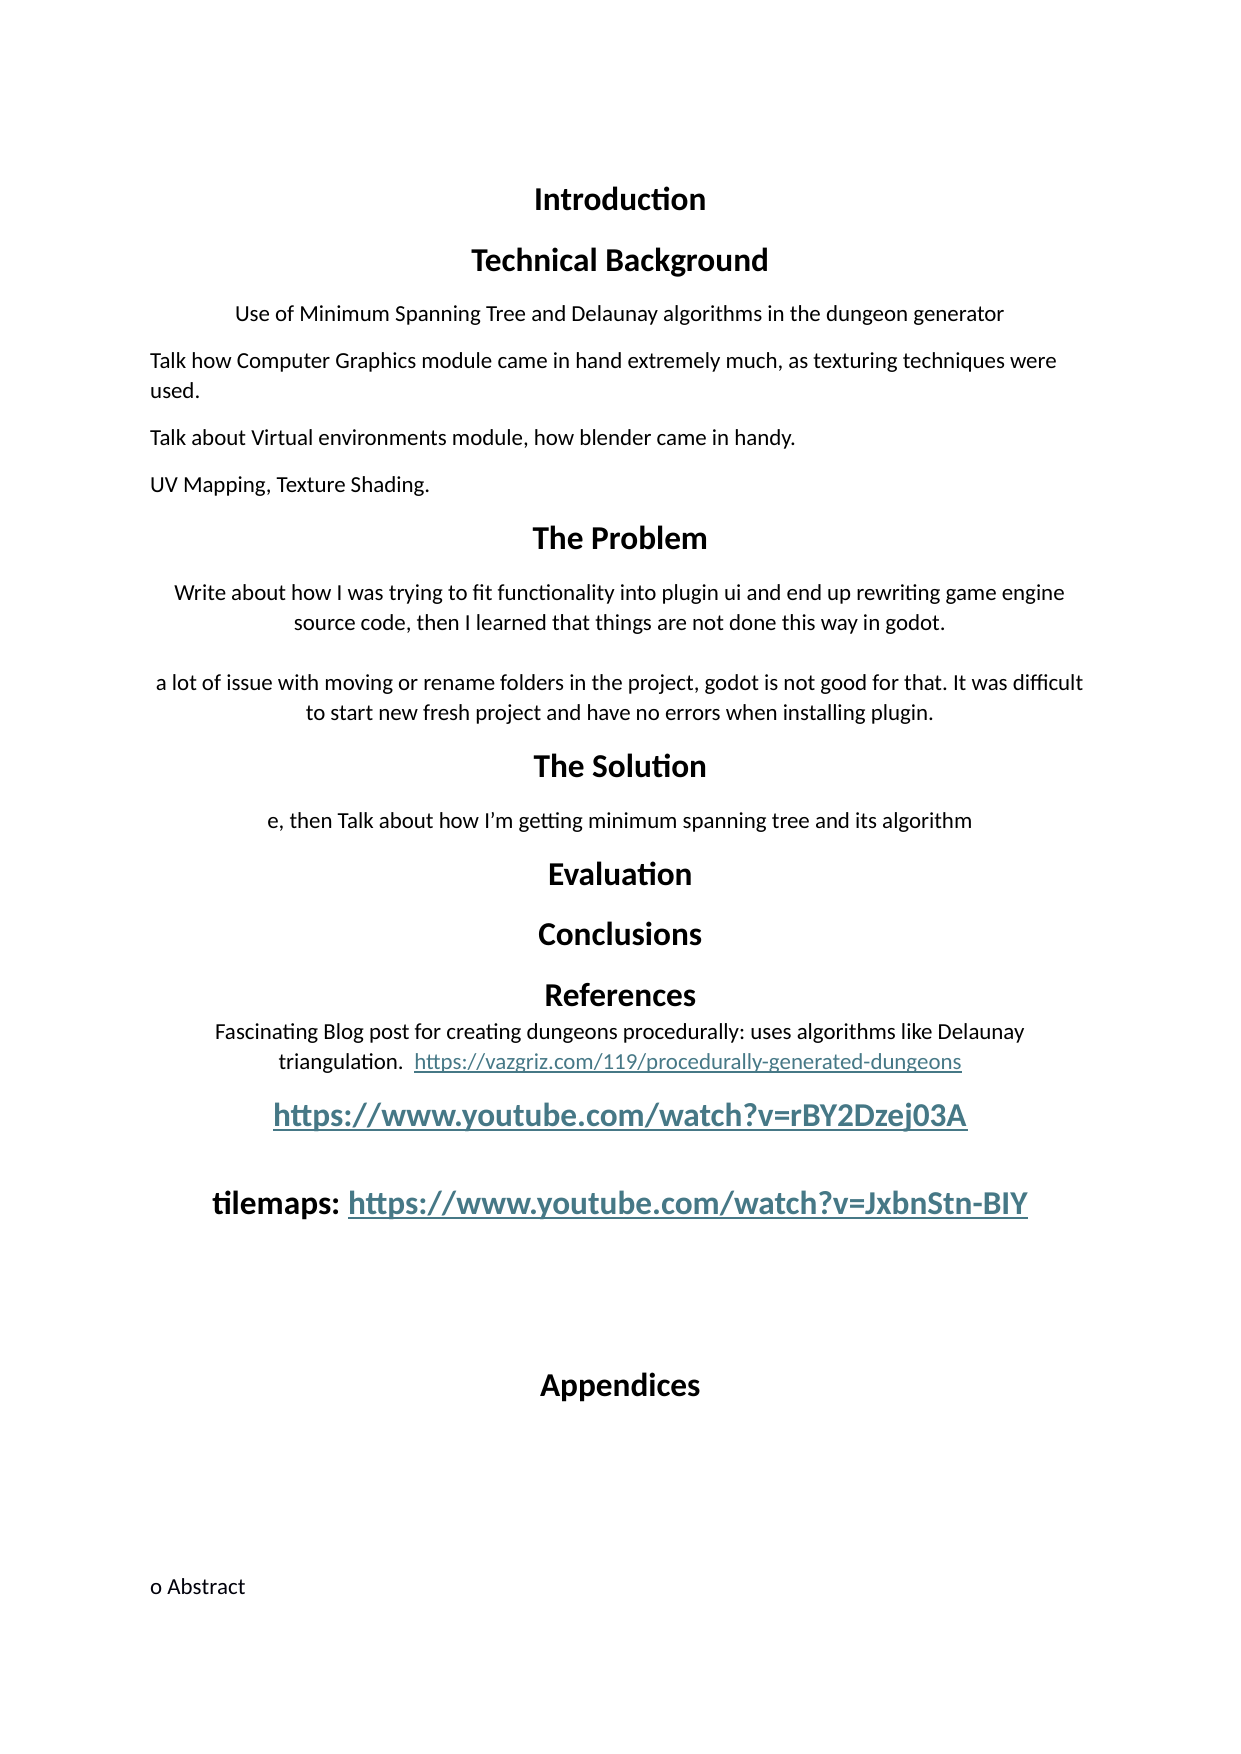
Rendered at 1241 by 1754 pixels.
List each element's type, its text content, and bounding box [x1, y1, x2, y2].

text References Fascinating Blog post for creating dungeons procedurally: uses algorithms like Delaunay triangulation. https://vazgriz.com/119/procedurally-generated-dungeons [150, 974, 1090, 1075]
text https://www.youtube.com/watch?v=rBY2Dzej03A tilemaps: https://www.youtube.com/watch?v=JxbnStn-BIY [150, 1094, 1090, 1223]
text o Abstract [150, 1572, 1090, 1600]
text The Problem [150, 517, 1090, 558]
text The Solution [150, 745, 1090, 786]
text Talk about Virtual environments module, how blender came in handy. [150, 423, 1090, 451]
text Evaluation [150, 853, 1090, 893]
text Appendices [150, 1364, 1090, 1404]
text Use of Minimum Spanning Tree and Delaunay algorithms in the dungeon generator [150, 299, 1090, 327]
text UV Mapping, Texture Shading. [150, 470, 1090, 498]
text Conclusions [150, 913, 1090, 954]
text e, then Talk about how I’m getting minimum spanning tree and its algorithm [150, 806, 1090, 834]
text Write about how I was trying to fit functionality into plugin ui and end up rewriting game engine source code, then I learned that things are not done this way in godot. a lot of issue with moving or rename folders in the project, godot is not good for that. It was difficult to start new fresh project and have no errors when installing plugin. [150, 578, 1090, 726]
text Technical Background [150, 239, 1090, 279]
text Introduction [150, 178, 1090, 219]
text Talk how Computer Graphics module came in hand extremely much, as texturing techniques were used. [150, 346, 1090, 404]
